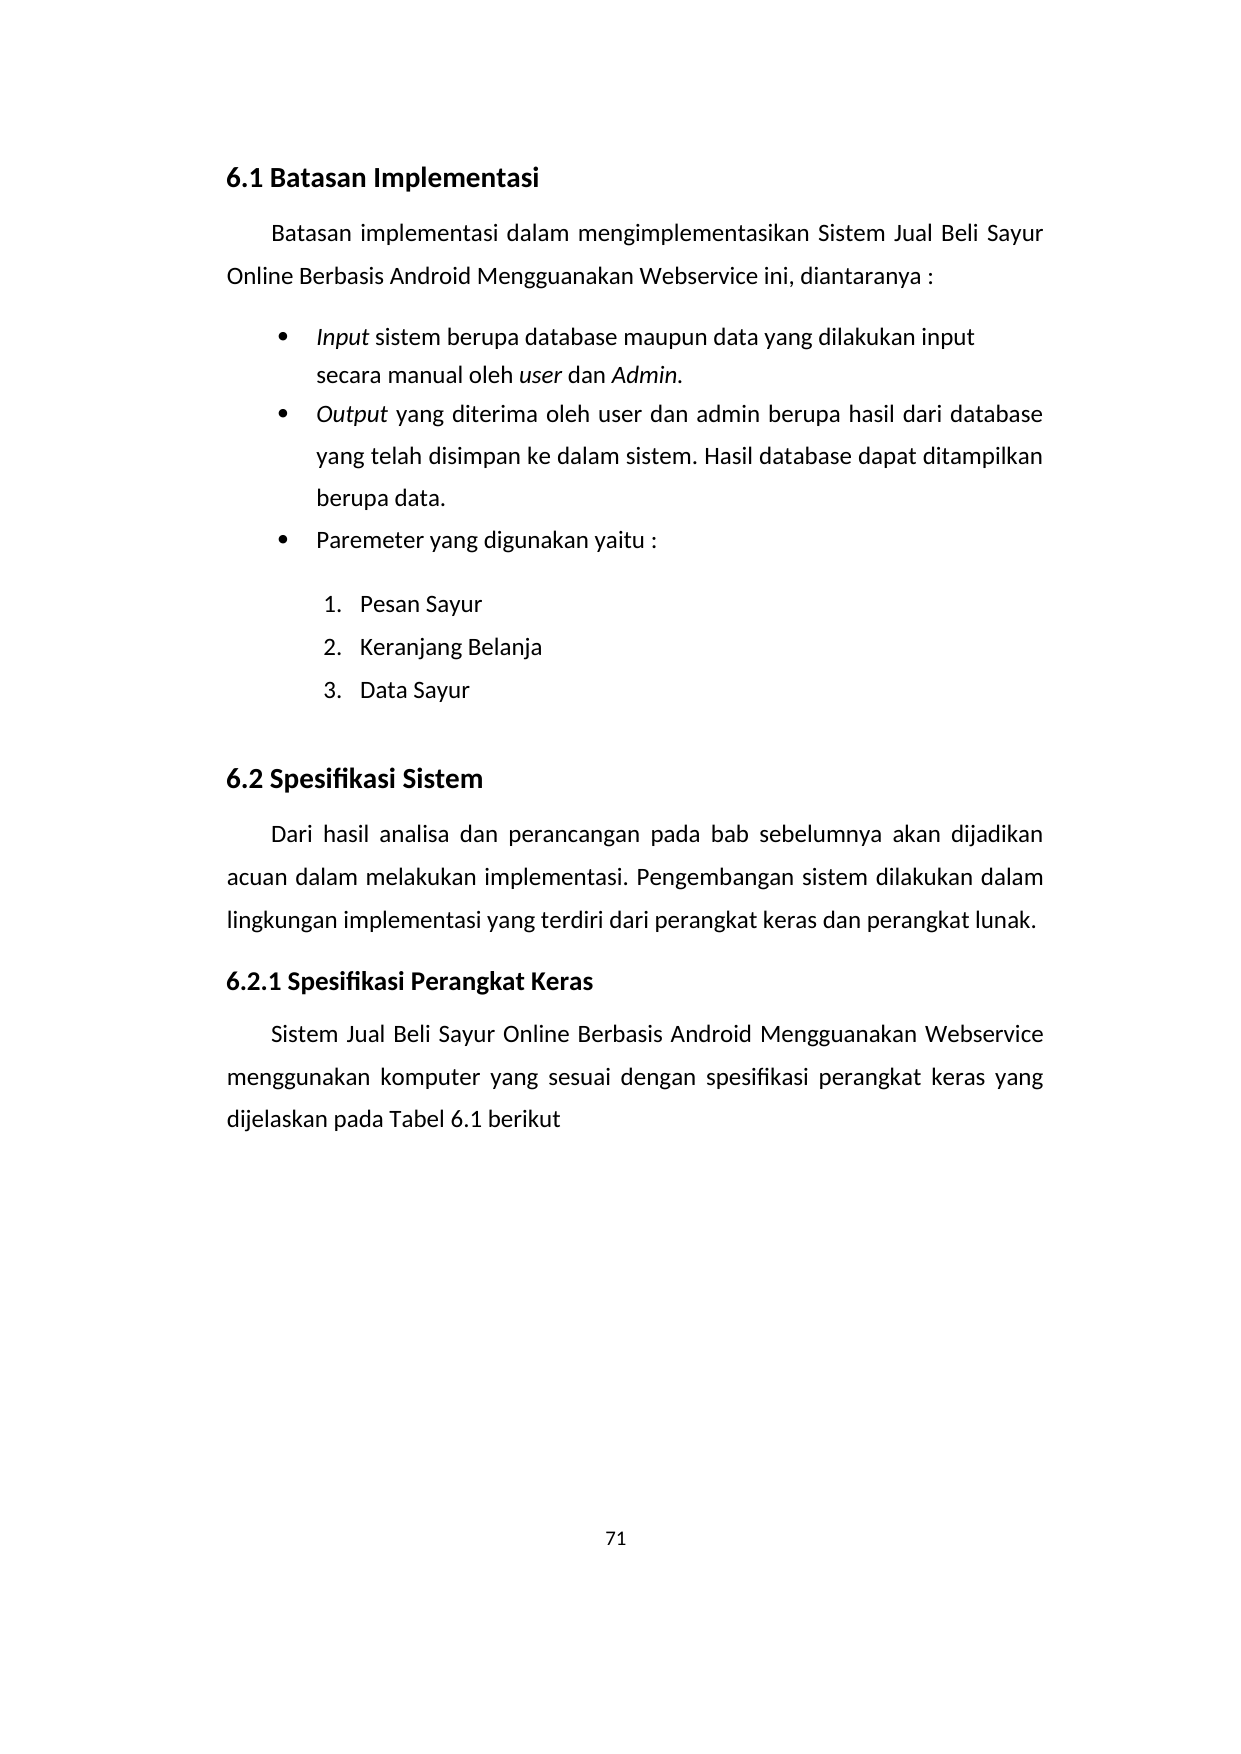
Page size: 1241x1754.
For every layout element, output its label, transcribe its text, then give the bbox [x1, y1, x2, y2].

subtitle 6.2 Spesifikasi Sistem [226, 760, 1092, 796]
text Dari hasil analisa dan perancangan pada bab sebelumnya akan dijadikan acuan dalam melakukan implementasi. Pengembangan sistem dilakukan dalam lingkungan implementasi yang terdiri dari perangkat keras dan perangkat lunak. [227, 818, 1044, 934]
list Output yang diterima oleh user dan admin berupa hasil dari database yang telah disimpan ke dalam sistem. Hasil database dapat ditampilkan berupa data. [279, 398, 1044, 513]
subtitle 6.2.1 Spesifikasi Perangkat Keras [226, 964, 1092, 997]
list Data Sayur [323, 674, 1090, 705]
list Pesan Sayur [323, 588, 1090, 619]
subtitle 6.1 Batasan Implementasi [226, 159, 1092, 195]
list Input sistem berupa database maupun data yang dilakukan input secara manual oleh user dan Admin. [279, 321, 1044, 390]
text Batasan implementasi dalam mengimplementasikan Sistem Jual Beli Sayur Online Berbasis Android Mengguanakan Webservice ini, diantaranya : [227, 217, 1044, 291]
list Paremeter yang digunakan yaitu : [279, 525, 1090, 555]
text Sistem Jual Beli Sayur Online Berbasis Android Mengguanakan Webservice menggunakan komputer yang sesuai dengan spesifikasi perangkat keras yang dijelaskan pada Tabel 6.1 berikut [227, 1018, 1044, 1134]
list Keranjang Belanja [323, 631, 1090, 662]
